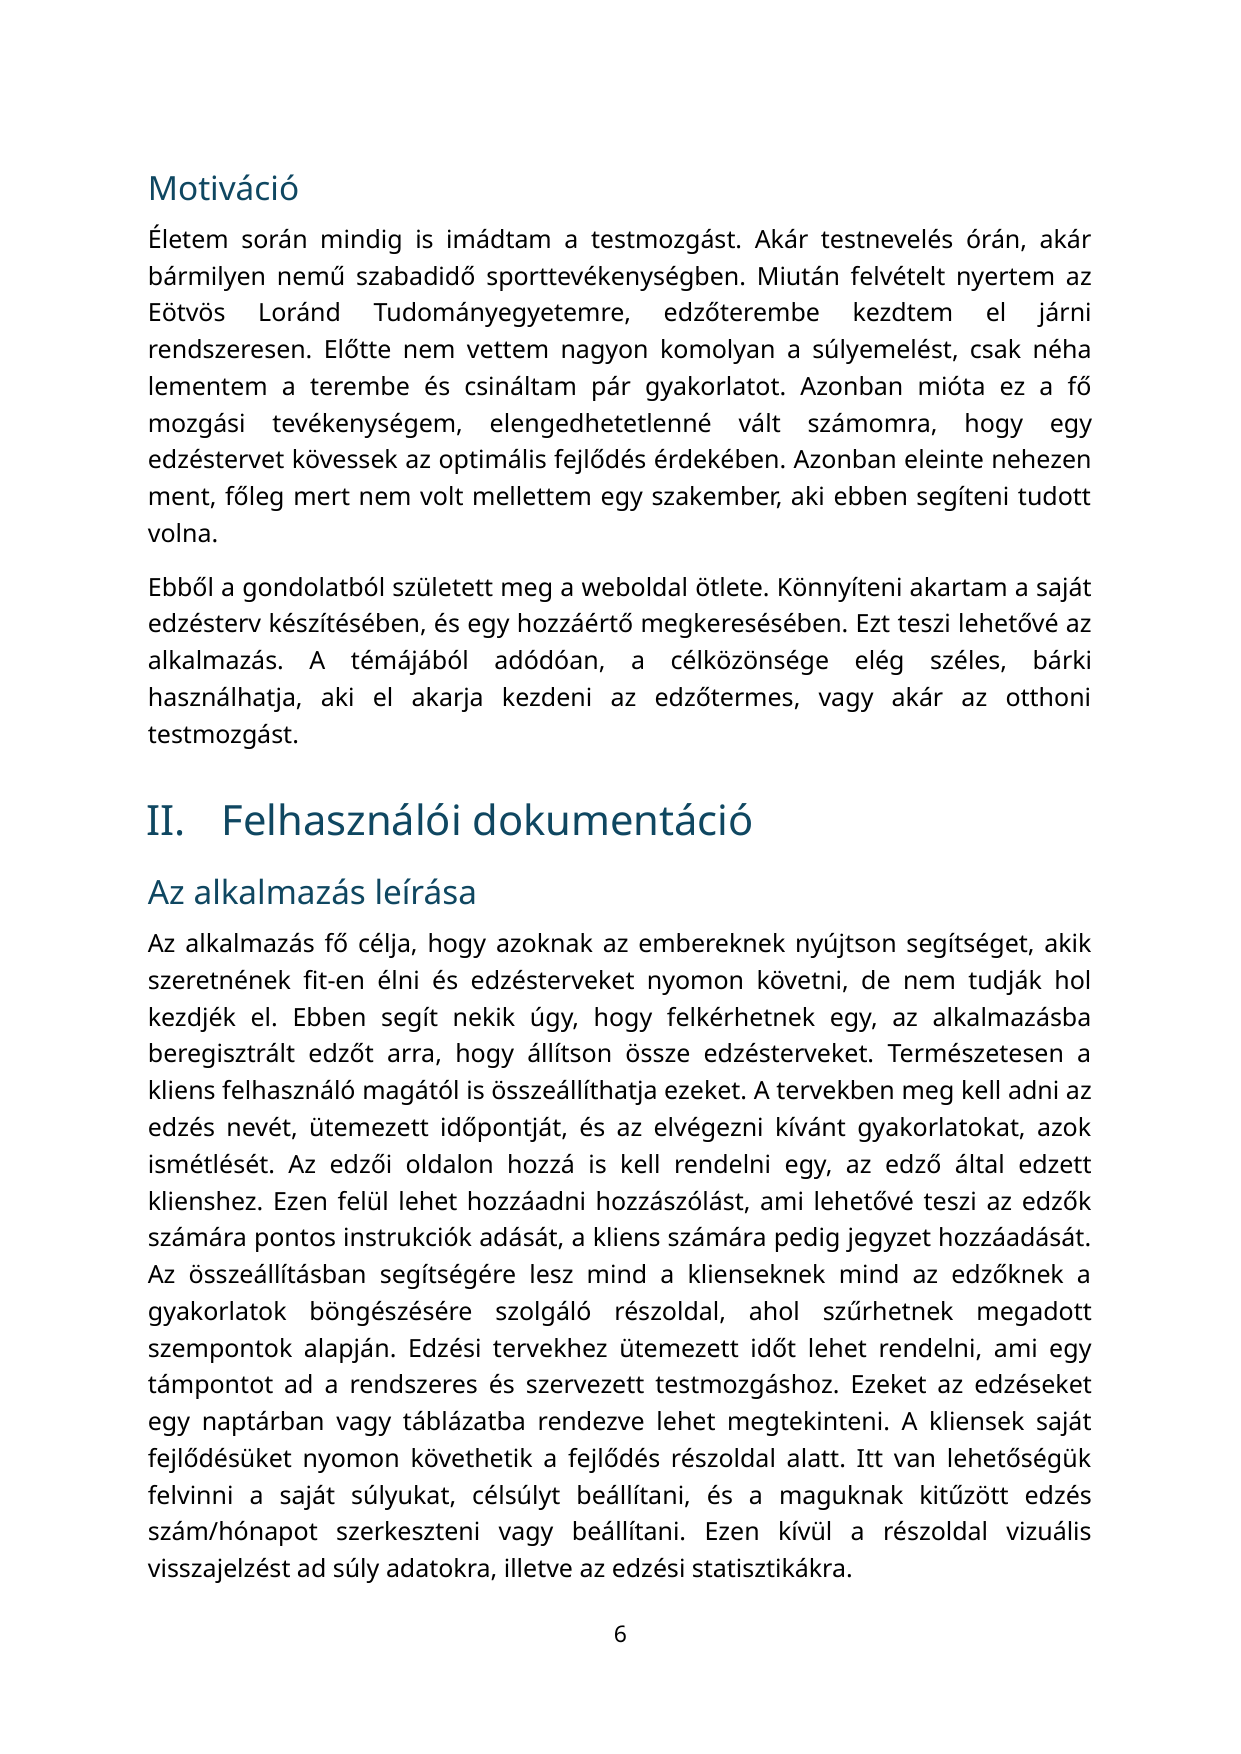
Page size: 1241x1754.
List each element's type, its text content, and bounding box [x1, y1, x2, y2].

subtitle Az alkalmazás leírása [148, 868, 1093, 914]
text Életem során mindig is imádtam a testmozgást. Akár testnevelés órán, akár bármilyen nemű szabadidő sporttevékenységben. Miután felvételt nyertem az Eötvös Loránd Tudományegyetemre, edzőterembe kezdtem el járni rendszeresen. Előtte nem vettem nagyon komolyan a súlyemelést, csak néha lementem a terembe és csináltam pár gyakorlatot. Azonban mióta ez a fő mozgási tevékenységem, elengedhetetlenné vált számomra, hogy egy edzéstervet kövessek az optimális fejlődés érdekében. Azonban eleinte nehezen ment, főleg mert nem volt mellettem egy szakember, aki ebben segíteni tudott volna. [148, 222, 1093, 550]
subtitle Felhasználói dokumentáció [146, 791, 1093, 847]
text Ebből a gondolatból született meg a weboldal ötlete. Könnyíteni akartam a saját edzésterv készítésében, és egy hozzáértő megkeresésében. Ezt teszi lehetővé az alkalmazás. A témájából adódóan, a célközönsége elég széles, bárki használhatja, aki el akarja kezdeni az edzőtermes, vagy akár az otthoni testmozgást. [148, 569, 1093, 750]
subtitle Motiváció [148, 164, 1093, 210]
text Az alkalmazás fő célja, hogy azoknak az embereknek nyújtson segítséget, akik szeretnének fit-en élni és edzésterveket nyomon követni, de nem tudják hol kezdjék el. Ebben segít nekik úgy, hogy felkérhetnek egy, az alkalmazásba beregisztrált edzőt arra, hogy állítson össze edzésterveket. Természetesen a kliens felhasználó magától is összeállíthatja ezeket. A tervekben meg kell adni az edzés nevét, ütemezett időpontját, és az elvégezni kívánt gyakorlatokat, azok ismétlését. Az edzői oldalon hozzá is kell rendelni egy, az edző által edzett klienshez. Ezen felül lehet hozzáadni hozzászólást, ami lehetővé teszi az edzők számára pontos instrukciók adását, a kliens számára pedig jegyzet hozzáadását. Az összeállításban segítségére lesz mind a klienseknek mind az edzőknek a gyakorlatok böngészésére szolgáló részoldal, ahol szűrhetnek megadott szempontok alapján. Edzési tervekhez ütemezett időt lehet rendelni, ami egy támpontot ad a rendszeres és szervezett testmozgáshoz. Ezeket az edzéseket egy naptárban vagy táblázatba rendezve lehet megtekinteni. A kliensek saját fejlődésüket nyomon követhetik a fejlődés részoldal alatt. Itt van lehetőségük felvinni a saját súlyukat, célsúlyt beállítani, és a maguknak kitűzött edzés szám/hónapot szerkeszteni vagy beállítani. Ezen kívül a részoldal vizuális visszajelzést ad súly adatokra, illetve az edzési statisztikákra. [148, 926, 1093, 1585]
